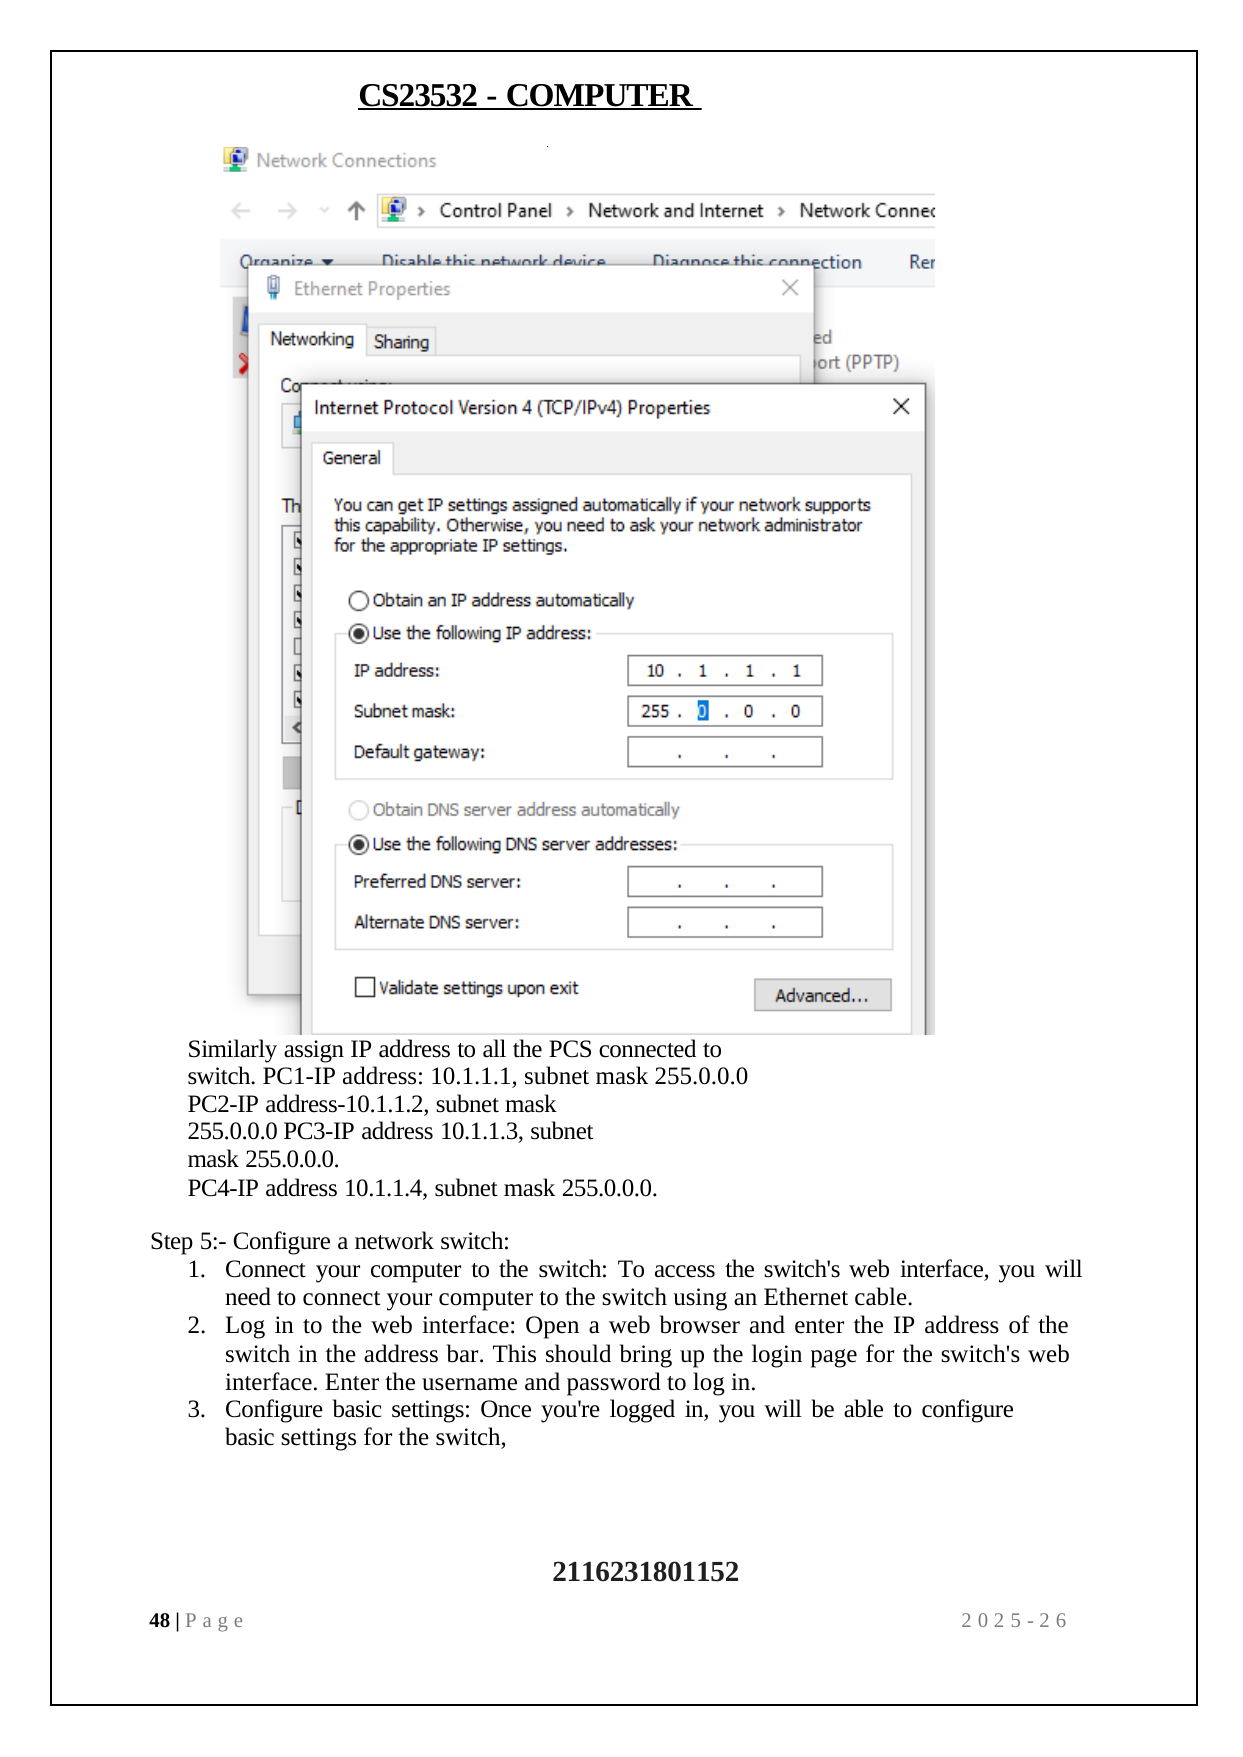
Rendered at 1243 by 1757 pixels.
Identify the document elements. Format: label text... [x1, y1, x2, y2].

text PC2-IP address-10.1.1.2, subnet mask 255.0.0.0 PC3-IP address 10.1.1.3, subnet mask 255.0.0.0. [187, 1090, 649, 1173]
text PC4-IP address 10.1.1.4, subnet mask 255.0.0.0. [187, 1173, 1196, 1202]
text Step 5:- Configure a network switch: [150, 1227, 1196, 1255]
picture [219, 147, 936, 1035]
list Configure basic settings: Once you're logged in, you will be able to configure basic settings for the switch, [187, 1396, 1015, 1451]
list Log in to the web interface: Open a web browser and enter the IP address of the switch in the address bar. This should bring up the login page for the switch's web interface. Enter the username and password to log in. [187, 1311, 1070, 1396]
text Similarly assign IP address to all the PCS connected to switch. PC1-IP address: 10.1.1.1, subnet mask 255.0.0.0 [187, 1035, 782, 1090]
list Connect your computer to the switch: To access the switch's web interface, you will need to connect your computer to the switch using an Ethernet cable. [187, 1256, 1084, 1311]
